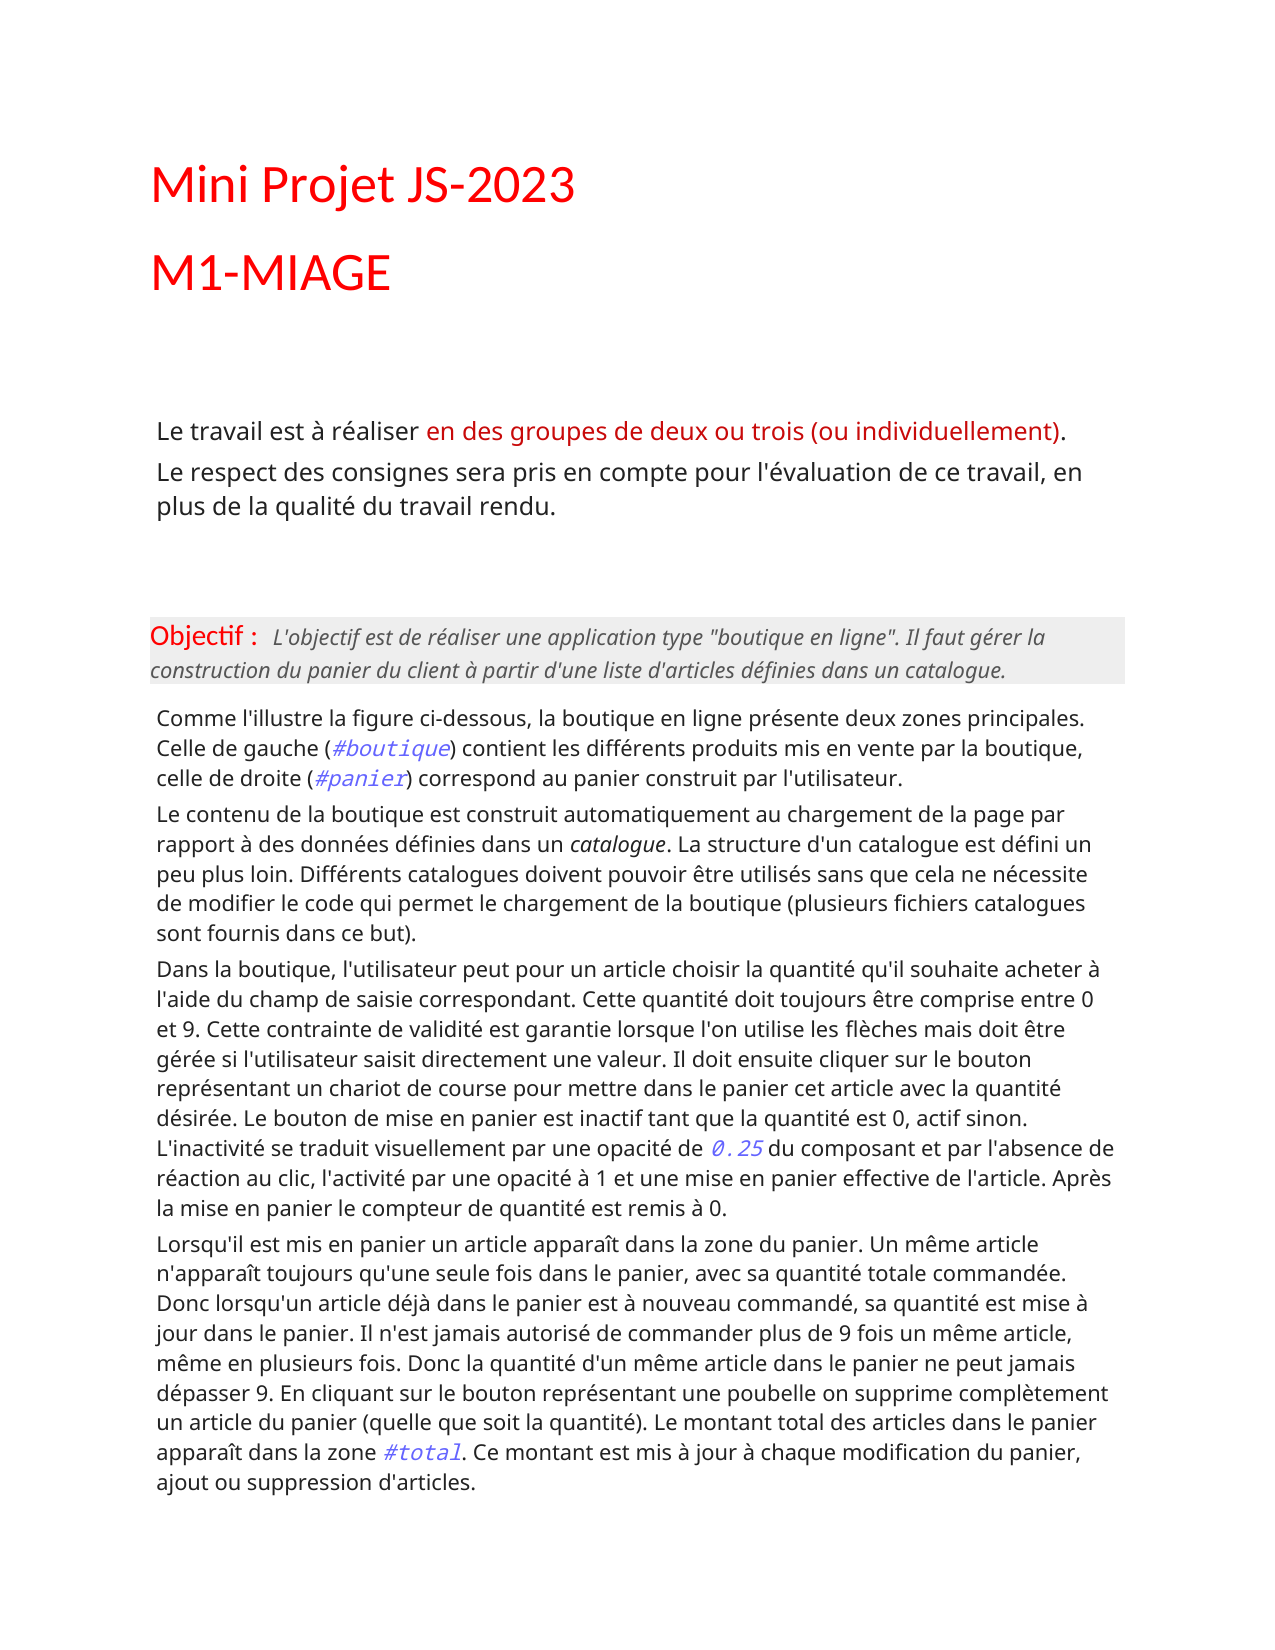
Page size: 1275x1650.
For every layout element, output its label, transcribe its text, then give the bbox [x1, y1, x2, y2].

text Mini Projet JS-2023 [150, 150, 1125, 216]
text Le travail est à réaliser en des groupes de deux ou trois (ou individuellement). [156, 414, 1119, 448]
text Le contenu de la boutique est construit automatiquement au chargement de la page par rapport à des données définies dans un catalogue. La structure d'un catalogue est défini un peu plus loin. Différents catalogues doivent pouvoir être utilisés sans que cela ne nécessite de modifier le code qui permet le chargement de la boutique (plusieurs fichiers catalogues sont fournis dans ce but). [156, 799, 1119, 948]
text Le respect des consignes sera pris en compte pour l'évaluation de ce travail, en plus de la qualité du travail rendu. [156, 454, 1119, 522]
text Dans la boutique, l'utilisateur peut pour un article choisir la quantité qu'il souhaite acheter à l'aide du champ de saisie correspondant. Cette quantité doit toujours être comprise entre 0 et 9. Cette contrainte de validité est garantie lorsque l'on utilise les flèches mais doit être gérée si l'utilisateur saisit directement une valeur. Il doit ensuite cliquer sur le bouton représentant un chariot de course pour mettre dans le panier cet article avec la quantité désirée. Le bouton de mise en panier est inactif tant que la quantité est 0, actif sinon. L'inactivité se traduit visuellement par une opacité de 0.25 du composant et par l'absence de réaction au clic, l'activité par une opacité à 1 et une mise en panier effective de l'article. Après la mise en panier le compteur de quantité est remis à 0. [156, 954, 1119, 1222]
text M1-MIAGE [150, 238, 1125, 304]
text Objectif : L'objectif est de réaliser une application type "boutique en ligne". Il faut gérer la construction du panier du client à partir d'une liste d'articles définies dans un catalogue. [150, 617, 1125, 684]
text Lorsqu'il est mis en panier un article apparaît dans la zone du panier. Un même article n'apparaît toujours qu'une seule fois dans le panier, avec sa quantité totale commandée. Donc lorsqu'un article déjà dans le panier est à nouveau commandé, sa quantité est mise à jour dans le panier. Il n'est jamais autorisé de commander plus de 9 fois un même article, même en plusieurs fois. Donc la quantité d'un même article dans le panier ne peut jamais dépasser 9. En cliquant sur le bouton représentant une poubelle on supprime complètement un article du panier (quelle que soit la quantité). Le montant total des articles dans le panier apparaît dans la zone #total. Ce montant est mis à jour à chaque modification du panier, ajout ou suppression d'articles. [156, 1229, 1119, 1497]
text Comme l'illustre la figure ci-dessous, la boutique en ligne présente deux zones principales. Celle de gauche (#boutique) contient les différents produits mis en vente par la boutique, celle de droite (#panier) correspond au panier construit par l'utilisateur. [156, 703, 1119, 793]
